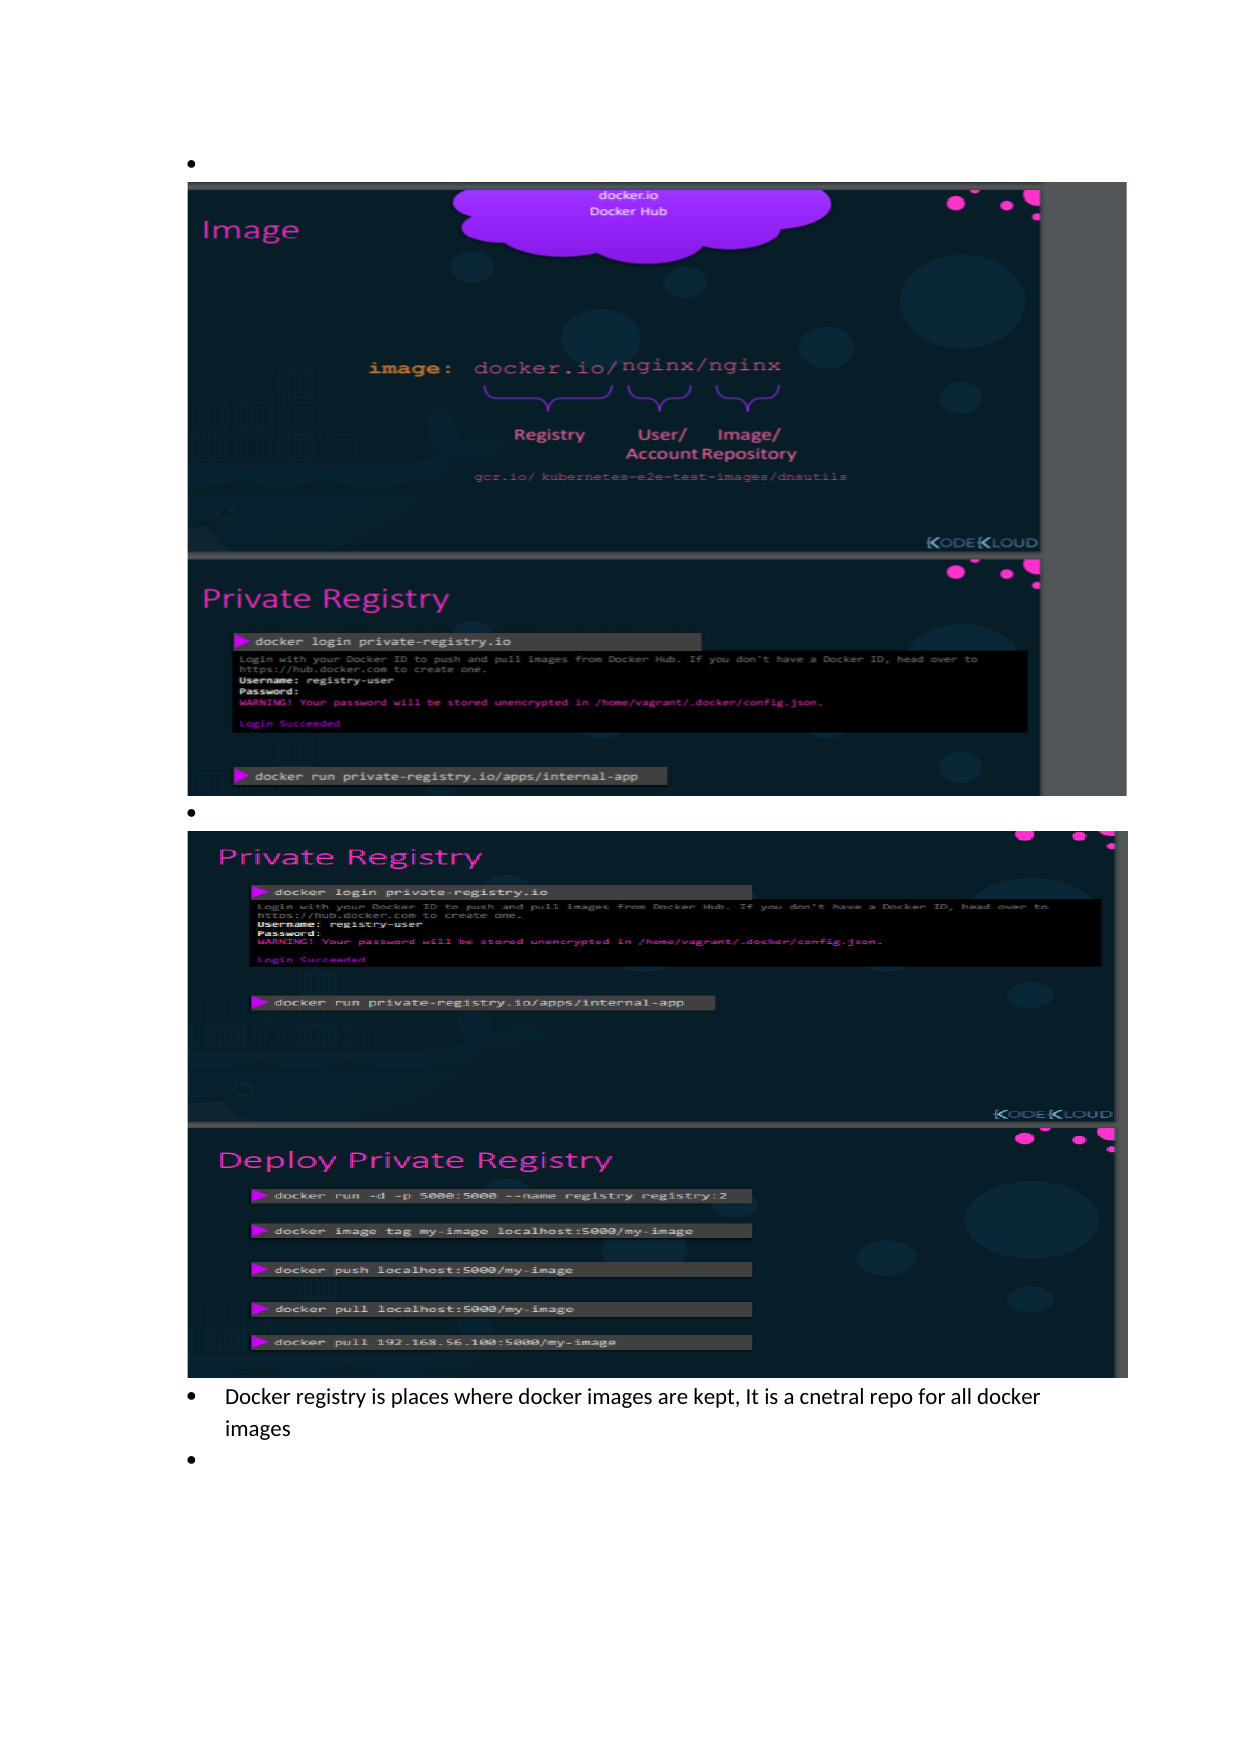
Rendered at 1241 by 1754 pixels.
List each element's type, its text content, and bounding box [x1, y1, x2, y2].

list Docker registry is places where docker images are kept, It is a cnetral repo for all docker images [187, 1382, 1090, 1442]
picture [187, 831, 1128, 1378]
picture [187, 182, 1127, 796]
